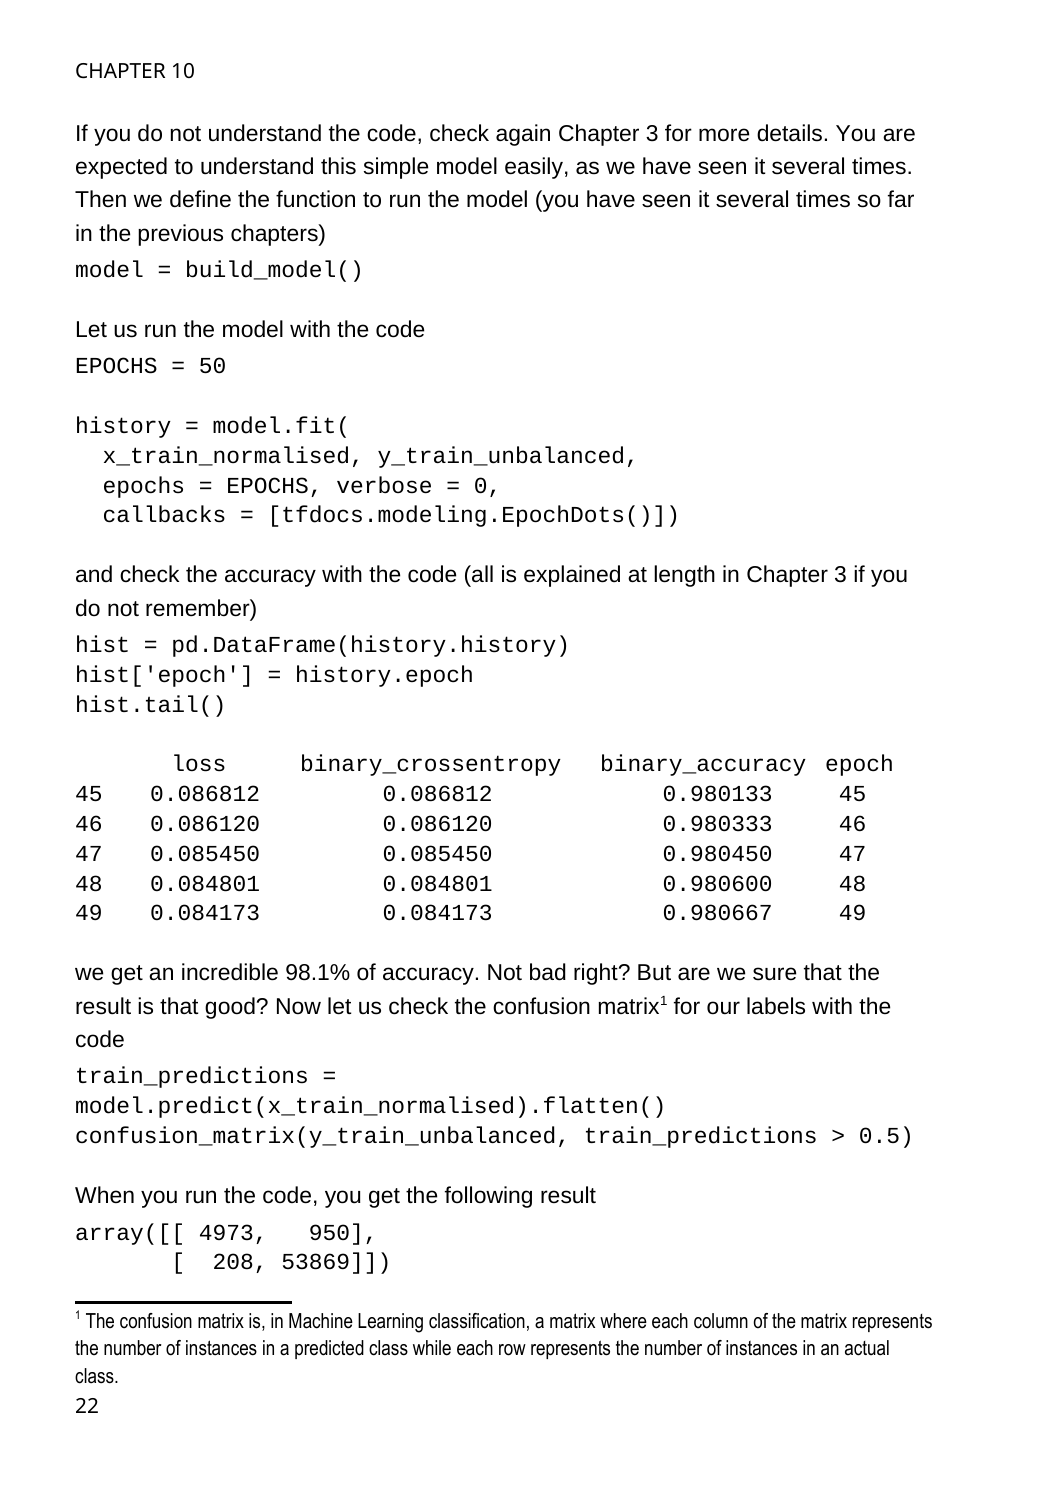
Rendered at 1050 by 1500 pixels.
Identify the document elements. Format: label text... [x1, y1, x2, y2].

text 46 0.086120 0.086120 0.980333 46 [75, 812, 937, 838]
text 47 0.085450 0.085450 0.980450 47 [75, 842, 937, 868]
text hist['epoch'] = history.epoch [75, 663, 937, 689]
text x_train_normalised, y_train_unbalanced, [75, 444, 937, 470]
text Let us run the model with the code [75, 309, 937, 342]
text we get an incredible 98.1% of accuracy. Not bad right? But are we sure that the result is that good? Now let us check the confusion matrix for our labels with the code [75, 952, 937, 1052]
text [ 208, 53869]]) [75, 1251, 937, 1277]
text loss binary_crossentropy binary_accuracy epoch [75, 753, 937, 779]
text EPOCHS = 50 [75, 355, 937, 381]
text array([[ 4973, 950], [75, 1221, 937, 1247]
text When you run the code, you get the following result [75, 1175, 937, 1208]
text If you do not understand the code, check again Chapter 3 for more details. You are expected to understand this simple model easily, as we have seen it several times. Then we define the function to run the model (you have seen it several times so far in the previous chapters) [75, 112, 937, 246]
text hist.tail() [75, 693, 937, 719]
text and check the accuracy with the code (all is explained at length in Chapter 3 if you do not remember) [75, 554, 937, 621]
text callbacks = [tfdocs.modeling.EpochDots()]) [75, 504, 937, 530]
text model = build_model() [75, 258, 937, 284]
text train_predictions = model.predict(x_train_normalised).flatten() [75, 1065, 937, 1121]
text epochs = EPOCHS, verbose = 0, [75, 474, 937, 500]
text hist = pd.DataFrame(history.history) [75, 633, 937, 659]
text confusion_matrix(y_train_unbalanced, train_predictions > 0.5) [75, 1124, 937, 1150]
text history = model.fit( [75, 414, 937, 440]
text 45 0.086812 0.086812 0.980133 45 [75, 782, 937, 808]
text 49 0.084173 0.084173 0.980667 49 [75, 902, 937, 928]
text 48 0.084801 0.084801 0.980600 48 [75, 872, 937, 898]
